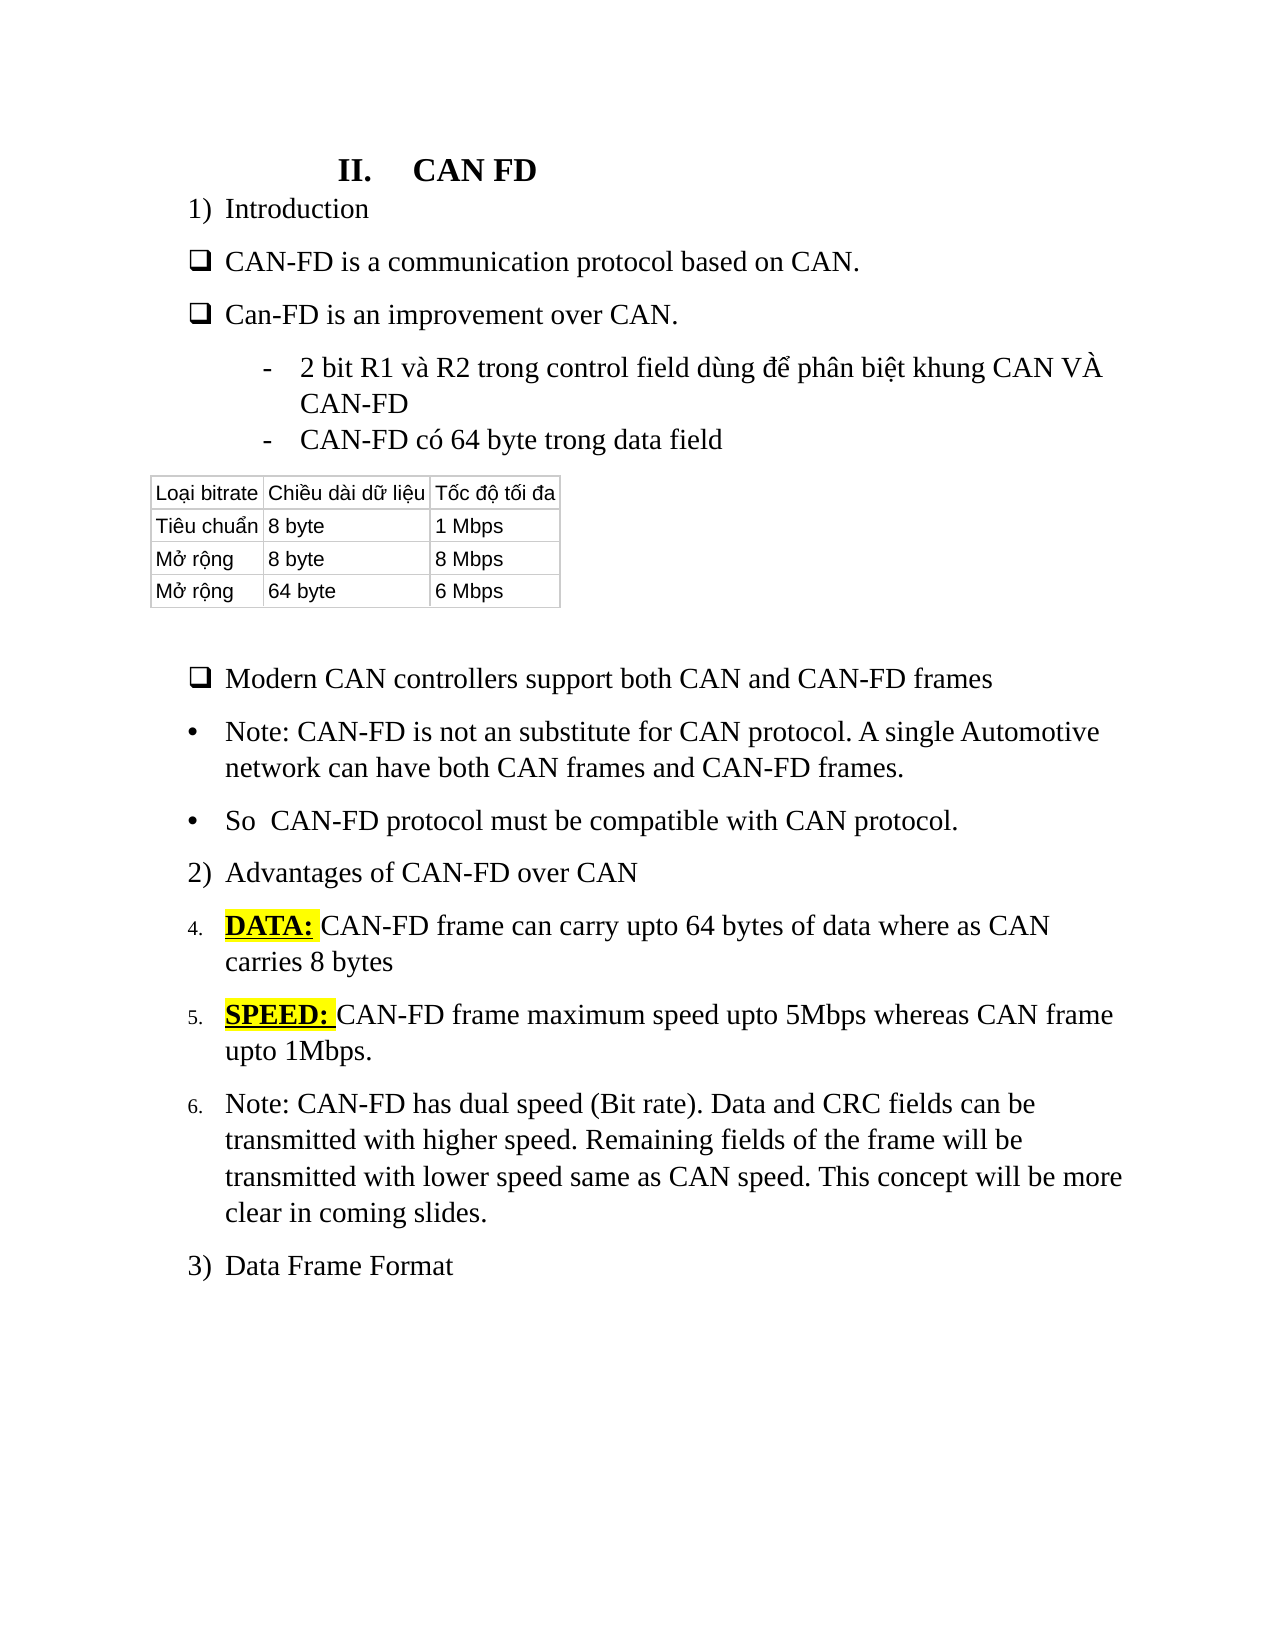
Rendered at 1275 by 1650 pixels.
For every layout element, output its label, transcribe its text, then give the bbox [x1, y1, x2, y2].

table_cell 8 byte [264, 510, 429, 541]
list Note: CAN-FD has dual speed (Bit rate). Data and CRC fields can be transmitted with higher speed. Remaining fields of the frame will be transmitted with lower speed same as CAN speed. This concept will be more clear in coming slides. [187, 1086, 1125, 1228]
list Data Frame Format [187, 1248, 1125, 1281]
subtitle CAN FD [337, 150, 1125, 188]
table_header Chiều dài dữ liệu [264, 477, 429, 508]
list So CAN-FD protocol must be compatible with CAN protocol. [187, 803, 1125, 836]
table_cell Mở rộng [152, 575, 263, 606]
list Introduction [187, 191, 1125, 225]
list Modern CAN controllers support both CAN and CAN-FD frames [187, 661, 1125, 694]
list Can-FD is an improvement over CAN. [187, 297, 1125, 331]
table_cell Tiêu chuẩn [152, 510, 263, 541]
table_cell 64 byte [264, 575, 429, 606]
list SPEED: CAN-FD frame maximum speed upto 5Mbps whereas CAN frame upto 1Mbps. [187, 997, 1125, 1067]
table_header Tốc độ tối đa [431, 477, 559, 508]
table_cell 8 Mbps [431, 542, 559, 573]
list DATA: CAN-FD frame can carry upto 64 bytes of data where as CAN carries 8 bytes [187, 908, 1125, 978]
table_cell 1 Mbps [431, 510, 559, 541]
table_cell 6 Mbps [431, 575, 559, 606]
table_cell Mở rộng [152, 542, 263, 573]
list 2 bit R1 và R2 trong control field dùng để phân biệt khung CAN VÀ CAN-FD [262, 350, 1125, 420]
list Note: CAN-FD is not an substitute for CAN protocol. A single Automotive network can have both CAN frames and CAN-FD frames. [187, 714, 1125, 783]
list Advantages of CAN-FD over CAN [187, 856, 1125, 889]
table_header Loại bitrate [152, 477, 263, 508]
list CAN-FD is a communication protocol based on CAN. [187, 244, 1125, 278]
list CAN-FD có 64 byte trong data field [262, 422, 1125, 456]
table_cell 8 byte [264, 542, 429, 573]
